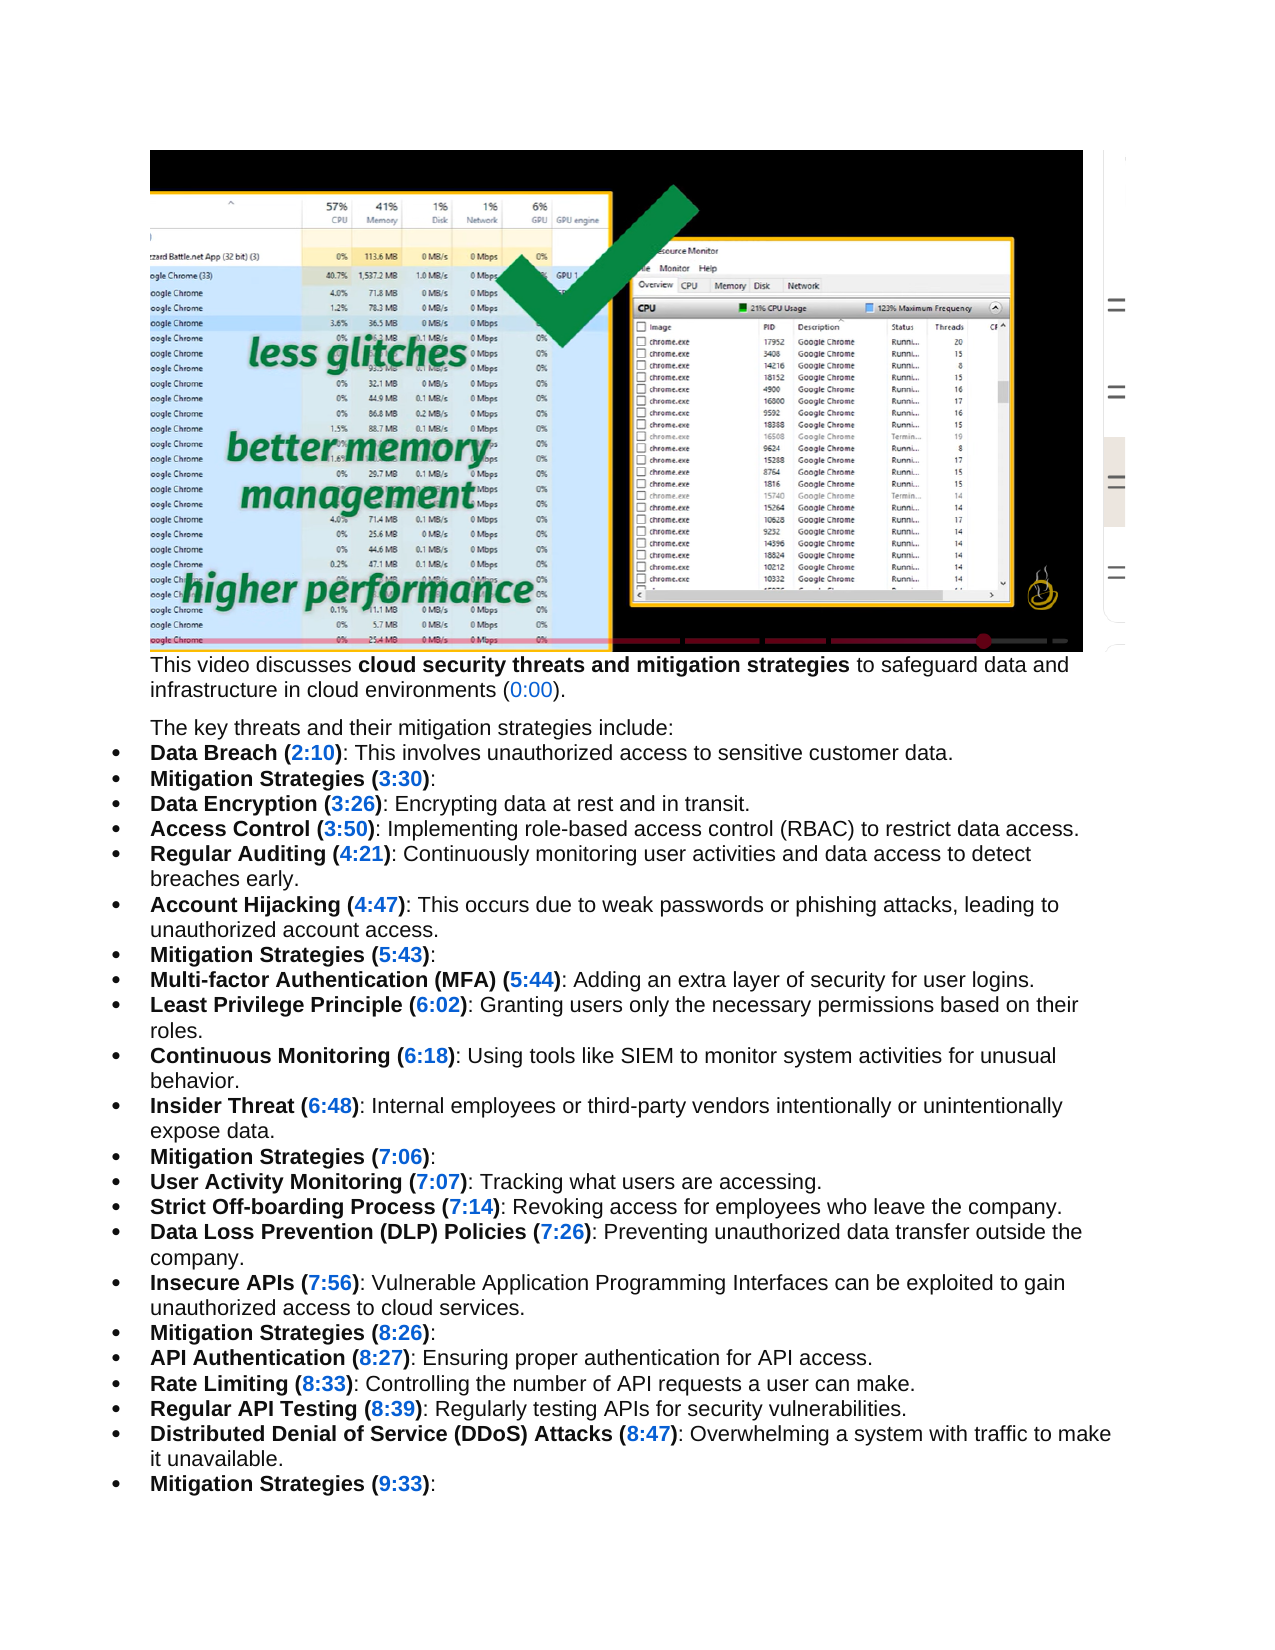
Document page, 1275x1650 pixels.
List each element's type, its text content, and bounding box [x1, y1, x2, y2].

list Mitigation Strategies (3:30): [112, 765, 1125, 791]
list Continuous Monitoring (6:18): Using tools like SIEM to monitor system activities for unusual behavior. [112, 1043, 1125, 1093]
list Strict Off-boarding Process (7:14): Revoking access for employees who leave the company. [112, 1194, 1125, 1219]
list Mitigation Strategies (9:33): [112, 1471, 1125, 1496]
text Communication between different processes is slower as they have separate memory addresses (7:38). The video uses Google Chrome as an example of a multi-process design, where each tab runs as a separate process to enhance stability and memory management, preventing a crash in one tab from affecting the entire browser (7:49). This video discusses cloud security threats and mitigation strategies to safeguard data and infrastructure in cloud environments (0:00). [150, 652, 1125, 702]
list User Activity Monitoring (7:07): Tracking what users are accessing. [112, 1169, 1125, 1194]
list Insecure APIs (7:56): Vulnerable Application Programming Interfaces can be exploited to gain unauthorized access to cloud services. [112, 1269, 1125, 1320]
text The key threats and their mitigation strategies include: [150, 715, 1125, 740]
list Mitigation Strategies (5:43): [112, 942, 1125, 967]
list Account Hijacking (4:47): This occurs due to weak passwords or phishing attacks, leading to unauthorized account access. [112, 891, 1125, 942]
list Distributed Denial of Service (DDoS) Attacks (8:47): Overwhelming a system with traffic to make it unavailable. [112, 1421, 1125, 1471]
list Regular Auditing (4:21): Continuously monitoring user activities and data access to detect breaches early. [112, 841, 1125, 891]
list Rate Limiting (8:33): Controlling the number of API requests a user can make. [112, 1370, 1125, 1396]
picture [150, 150, 1125, 652]
list Data Encryption (3:26): Encrypting data at rest and in transit. [112, 791, 1125, 816]
list Insider Threat (6:48): Internal employees or third-party vendors intentionally or unintentionally expose data. [112, 1093, 1125, 1143]
list Multi-factor Authentication (MFA) (5:44): Adding an extra layer of security for user logins. [112, 967, 1125, 992]
list Data Loss Prevention (DLP) Policies (7:26): Preventing unauthorized data transfer outside the company. [112, 1219, 1125, 1269]
list Access Control (3:50): Implementing role-based access control (RBAC) to restrict data access. [112, 816, 1125, 841]
list Least Privilege Principle (6:02): Granting users only the necessary permissions based on their roles. [112, 992, 1125, 1043]
list Mitigation Strategies (8:26): [112, 1320, 1125, 1345]
list Data Breach (2:10): This involves unauthorized access to sensitive customer data. [112, 740, 1125, 765]
list Regular API Testing (8:39): Regularly testing APIs for security vulnerabilities. [112, 1396, 1125, 1421]
list API Authentication (8:27): Ensuring proper authentication for API access. [112, 1345, 1125, 1370]
list Mitigation Strategies (7:06): [112, 1143, 1125, 1169]
